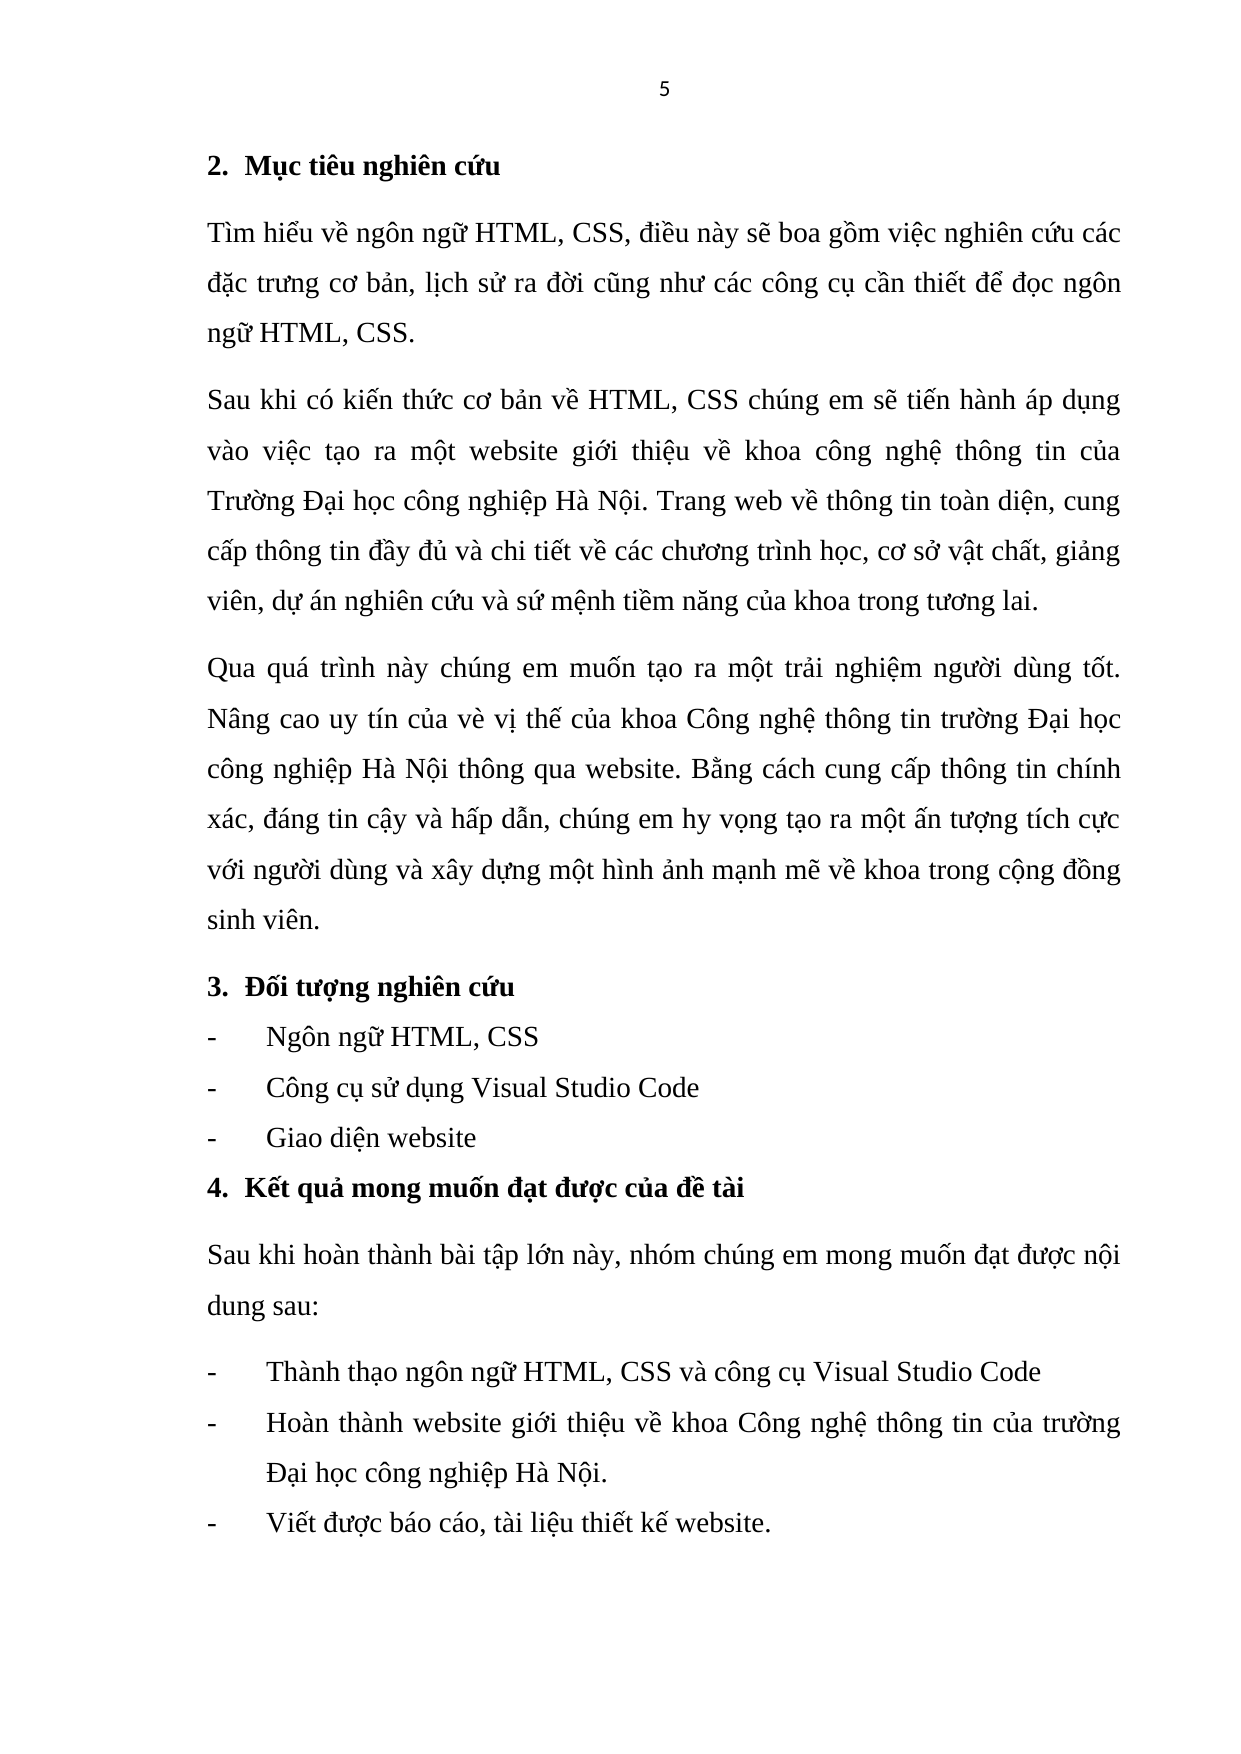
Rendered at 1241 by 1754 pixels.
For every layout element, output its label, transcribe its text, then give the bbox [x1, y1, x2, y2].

text Tìm hiểu về ngôn ngữ HTML, CSS, điều này sẽ boa gồm việc nghiên cứu các đặc trưng cơ bản, lịch sử ra đời cũng như các công cụ cần thiết để đọc ngôn ngữ HTML, CSS. [207, 215, 1122, 349]
text Qua quá trình này chúng em muốn tạo ra một trải nghiệm người dùng tốt. Nâng cao uy tín của vè vị thế của khoa Công nghệ thông tin trường Đại học công nghiệp Hà Nội thông qua website. Bằng cách cung cấp thông tin chính xác, đáng tin cậy và hấp dẫn, chúng em hy vọng tạo ra một ấn tượng tích cực với người dùng và xây dựng một hình ảnh mạnh mẽ về khoa trong cộng đồng sinh viên. [207, 651, 1122, 936]
list Công cụ sử dụng Visual Studio Code [207, 1070, 1122, 1103]
list Giao diện website [207, 1120, 1122, 1153]
list Mục tiêu nghiên cứu [207, 148, 1122, 181]
list Hoàn thành website giới thiệu về khoa Công nghệ thông tin của trường Đại học công nghiệp Hà Nội. [207, 1405, 1122, 1489]
text Sau khi có kiến thức cơ bản về HTML, CSS chúng em sẽ tiến hành áp dụng vào việc tạo ra một website giới thiệu về khoa công nghệ thông tin của Trường Đại học công nghiệp Hà Nội. Trang web về thông tin toàn diện, cung cấp thông tin đầy đủ và chi tiết về các chương trình học, cơ sở vật chất, giảng viên, dự án nghiên cứu và sứ mệnh tiềm năng của khoa trong tương lai. [207, 382, 1122, 617]
text Sau khi hoàn thành bài tập lớn này, nhóm chúng em mong muốn đạt được nội dung sau: [207, 1237, 1122, 1321]
list Viết được báo cáo, tài liệu thiết kế website. [207, 1506, 1122, 1539]
list Đối tượng nghiên cứu [207, 969, 1122, 1003]
list Ngôn ngữ HTML, CSS [207, 1019, 1122, 1053]
list Kết quả mong muốn đạt được của đề tài [207, 1170, 1122, 1204]
list Thành thạo ngôn ngữ HTML, CSS và công cụ Visual Studio Code [207, 1354, 1122, 1388]
